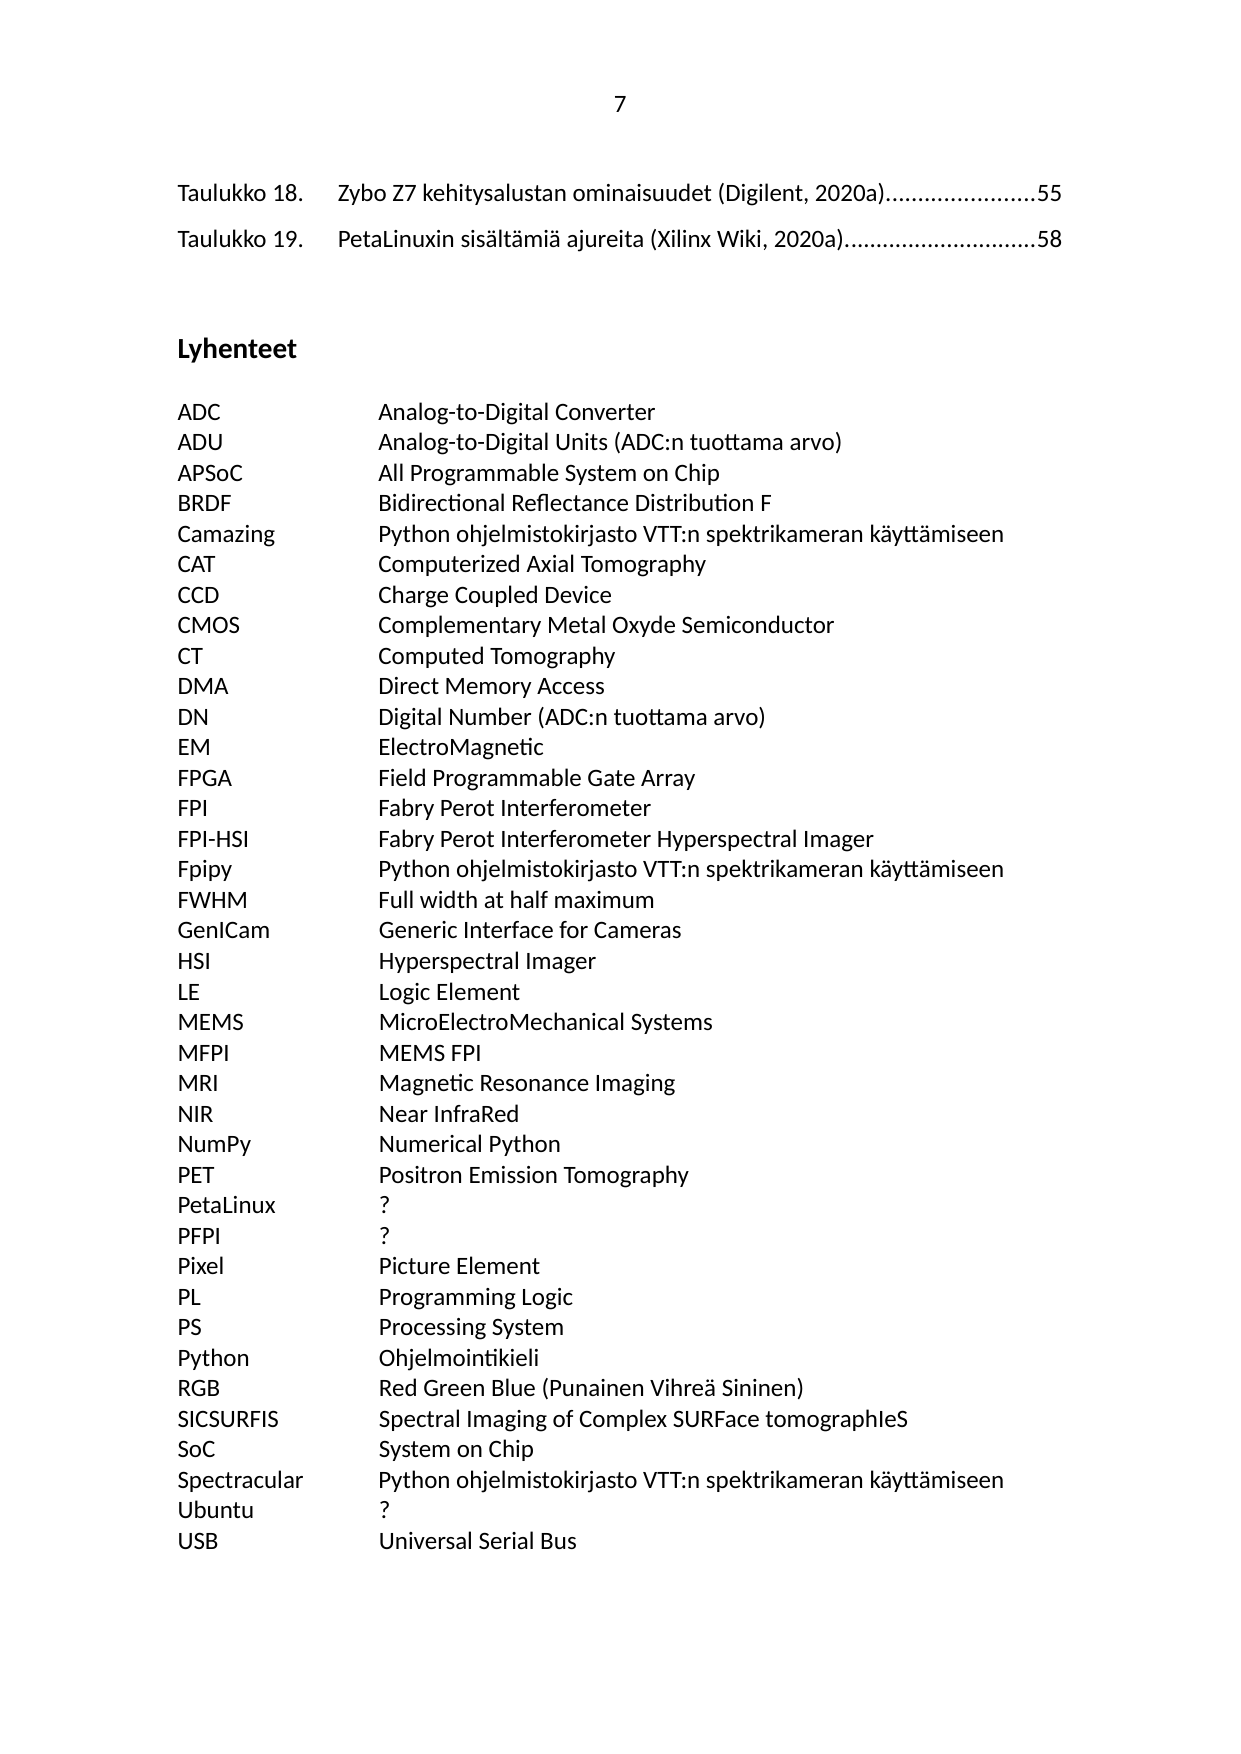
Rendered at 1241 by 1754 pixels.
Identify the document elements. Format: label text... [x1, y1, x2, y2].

text Ubuntu ? [177, 1494, 1063, 1525]
text HSI Hyperspectral Imager [177, 945, 1063, 976]
text Fpipy Python ohjelmistokirjasto VTT:n spektrikameran käyttämiseen [177, 854, 1063, 884]
text PL Programming Logic [177, 1281, 1063, 1311]
text GenICam Generic Interface for Cameras [177, 915, 1063, 945]
text MEMS MicroElectroMechanical Systems [177, 1006, 1063, 1037]
text EM ElectroMagnetic [177, 732, 1063, 762]
text NIR Near InfraRed [177, 1098, 1063, 1128]
text CAT Computerized Axial Tomography [177, 548, 1063, 579]
text RGB Red Green Blue (Punainen Vihreä Sininen) [177, 1372, 1063, 1403]
text Camazing Python ohjelmistokirjasto VTT:n spektrikameran käyttämiseen [177, 518, 1063, 548]
text PFPI ? [177, 1220, 1063, 1250]
text SICSURFIS Spectral Imaging of Complex SURFace tomographIeS [177, 1403, 1063, 1433]
text APSoC All Programmable System on Chip [177, 457, 1063, 487]
text PetaLinux ? [177, 1189, 1063, 1220]
text Python Ohjelmointikieli [177, 1342, 1063, 1372]
text Pixel Picture Element [177, 1250, 1063, 1281]
text FPGA Field Programmable Gate Array [177, 762, 1063, 793]
text Taulukko 18. Zybo Z7 kehitysalustan ominaisuudet (Digilent, 2020a). 55 [177, 177, 1063, 208]
text MRI Magnetic Resonance Imaging [177, 1067, 1063, 1098]
text ADC Analog-to-Digital Converter [177, 396, 1063, 426]
text LE Logic Element [177, 976, 1063, 1006]
text PET Positron Emission Tomography [177, 1159, 1063, 1189]
text CCD Charge Coupled Device [177, 579, 1063, 609]
text DMA Direct Memory Access [177, 671, 1063, 701]
text SoC System on Chip [177, 1433, 1063, 1464]
text FPI-HSI Fabry Perot Interferometer Hyperspectral Imager [177, 823, 1063, 854]
text DN Digital Number (ADC:n tuottama arvo) [177, 701, 1063, 732]
text USB Universal Serial Bus [177, 1525, 1063, 1556]
text Taulukko 19. PetaLinuxin sisältämiä ajureita (Xilinx Wiki, 2020a). 58 [177, 223, 1063, 253]
text FPI Fabry Perot Interferometer [177, 793, 1063, 823]
text PS Processing System [177, 1311, 1063, 1342]
text Spectracular Python ohjelmistokirjasto VTT:n spektrikameran käyttämiseen [177, 1464, 1063, 1494]
text CT Computed Tomography [177, 640, 1063, 671]
text CMOS Complementary Metal Oxyde Semiconductor [177, 609, 1063, 640]
text MFPI MEMS FPI [177, 1037, 1063, 1067]
subtitle Lyhenteet [177, 330, 1063, 365]
text ADU Analog-to-Digital Units (ADC:n tuottama arvo) [177, 426, 1063, 457]
text FWHM Full width at half maximum [177, 884, 1063, 915]
text NumPy Numerical Python [177, 1128, 1063, 1159]
text BRDF Bidirectional Reflectance Distribution F [177, 487, 1063, 518]
